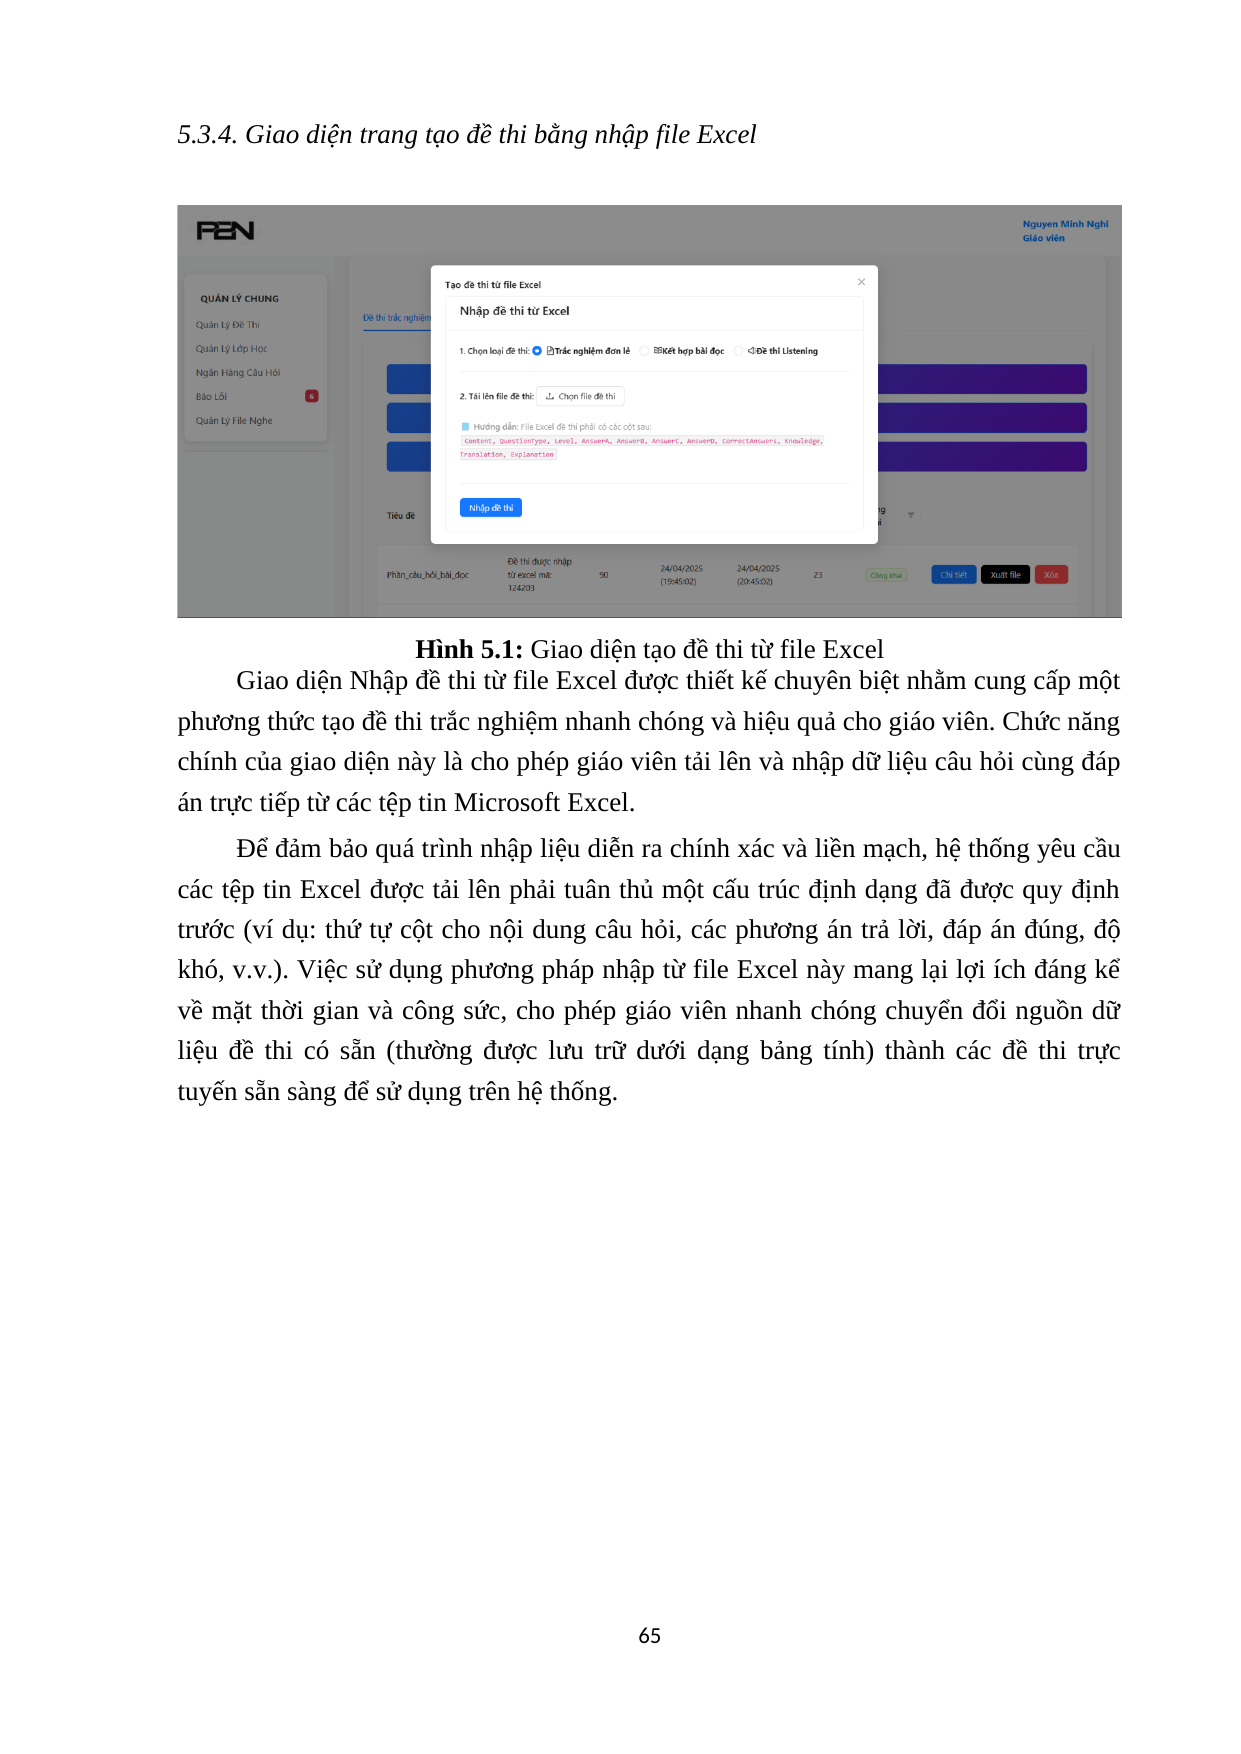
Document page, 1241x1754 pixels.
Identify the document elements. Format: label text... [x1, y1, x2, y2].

text Giao diện Nhập đề thi từ file Excel được thiết kế chuyên biệt nhằm cung cấp một phương thức tạo đề thi trắc nghiệm nhanh chóng và hiệu quả cho giáo viên. Chức năng chính của giao diện này là cho phép giáo viên tải lên và nhập dữ liệu câu hỏi cùng đáp án trực tiếp từ các tệp tin Microsoft Excel. [177, 664, 1122, 817]
text Giao diện tạo đề thi từ file Excel [177, 633, 1122, 664]
text Để đảm bảo quá trình nhập liệu diễn ra chính xác và liền mạch, hệ thống yêu cầu các tệp tin Excel được tải lên phải tuân thủ một cấu trúc định dạng đã được quy định trước (ví dụ: thứ tự cột cho nội dung câu hỏi, các phương án trả lời, đáp án đúng, độ khó, v.v.). Việc sử dụng phương pháp nhập từ file Excel này mang lại lợi ích đáng kể về mặt thời gian và công sức, cho phép giáo viên nhanh chóng chuyển đổi nguồn dữ liệu đề thi có sẵn (thường được lưu trữ dưới dạng bảng tính) thành các đề thi trực tuyến sẵn sàng để sử dụng trên hệ thống. [177, 832, 1122, 1106]
text Giao diện trang tạo đề thi bằng nhập file Excel [177, 118, 1122, 149]
picture [177, 205, 1122, 618]
